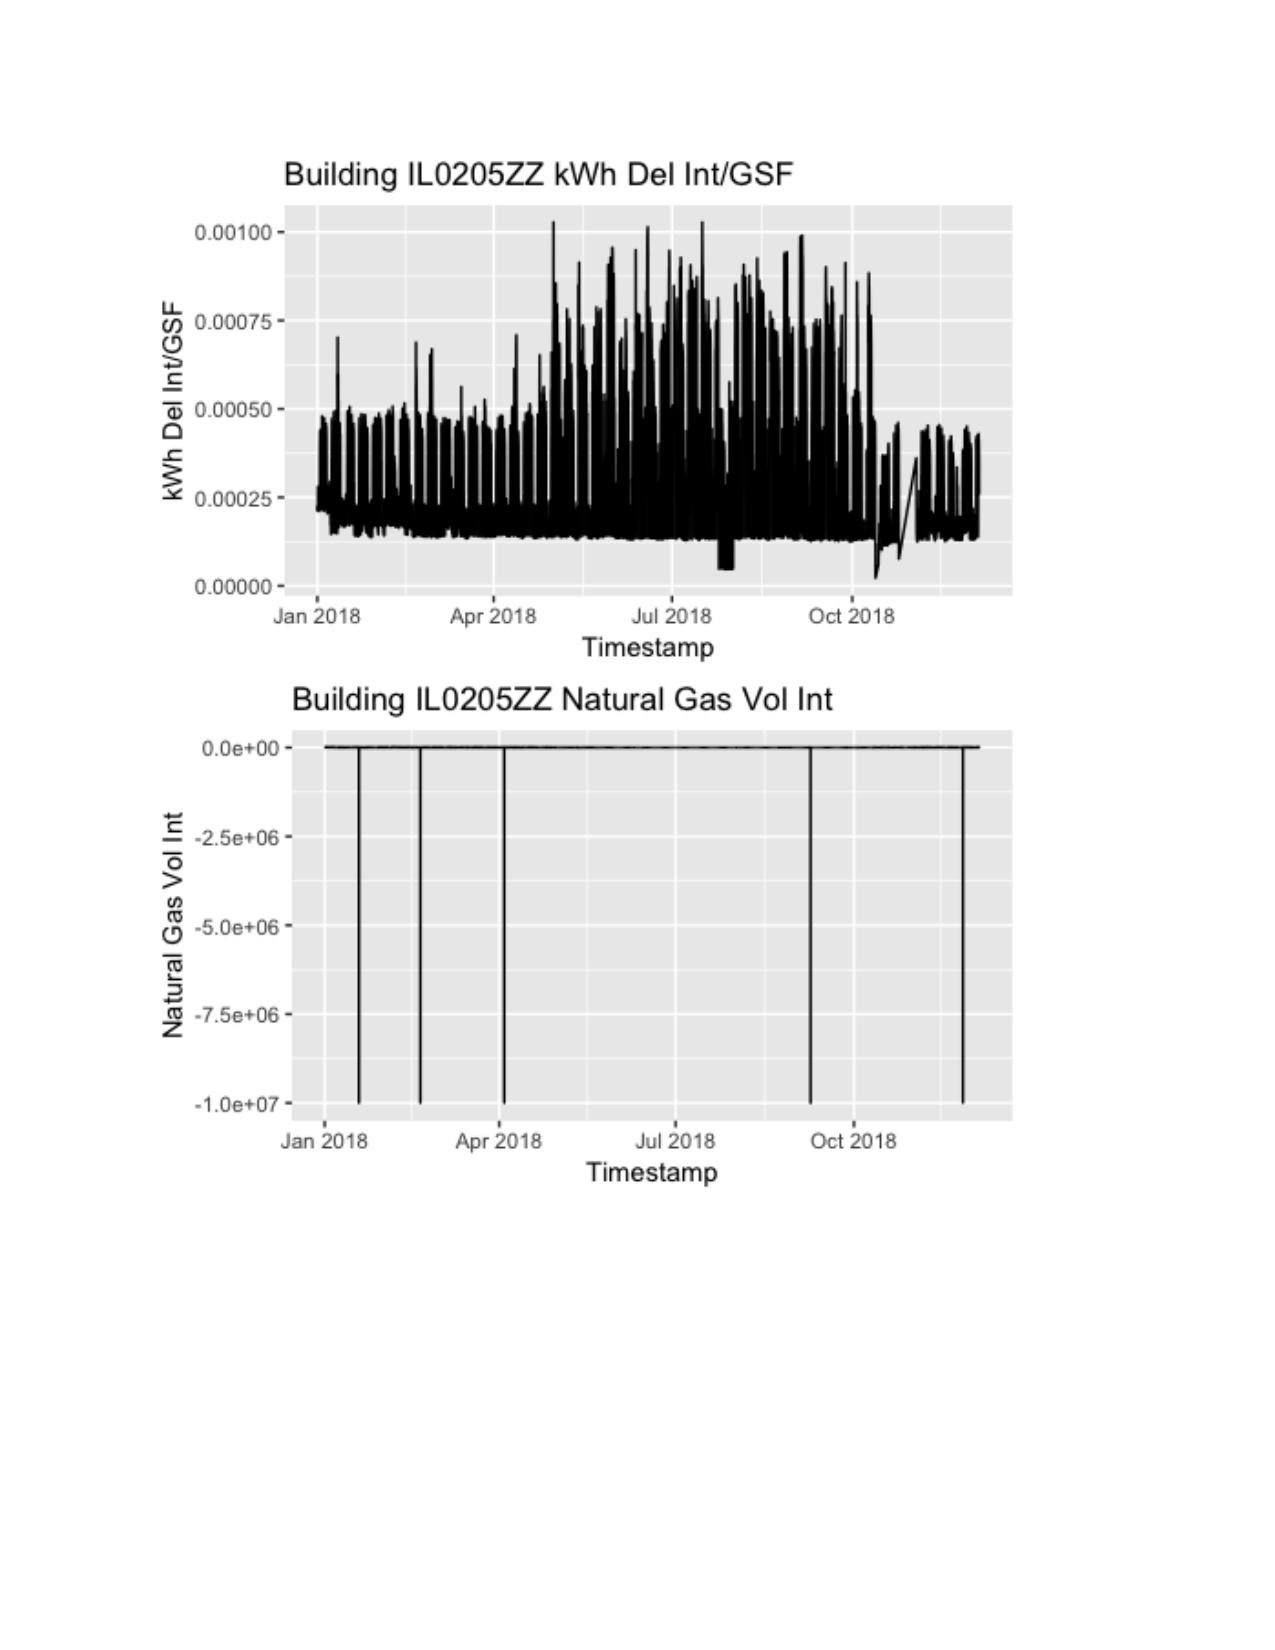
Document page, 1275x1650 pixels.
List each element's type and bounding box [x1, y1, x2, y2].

picture [150, 150, 1025, 1200]
